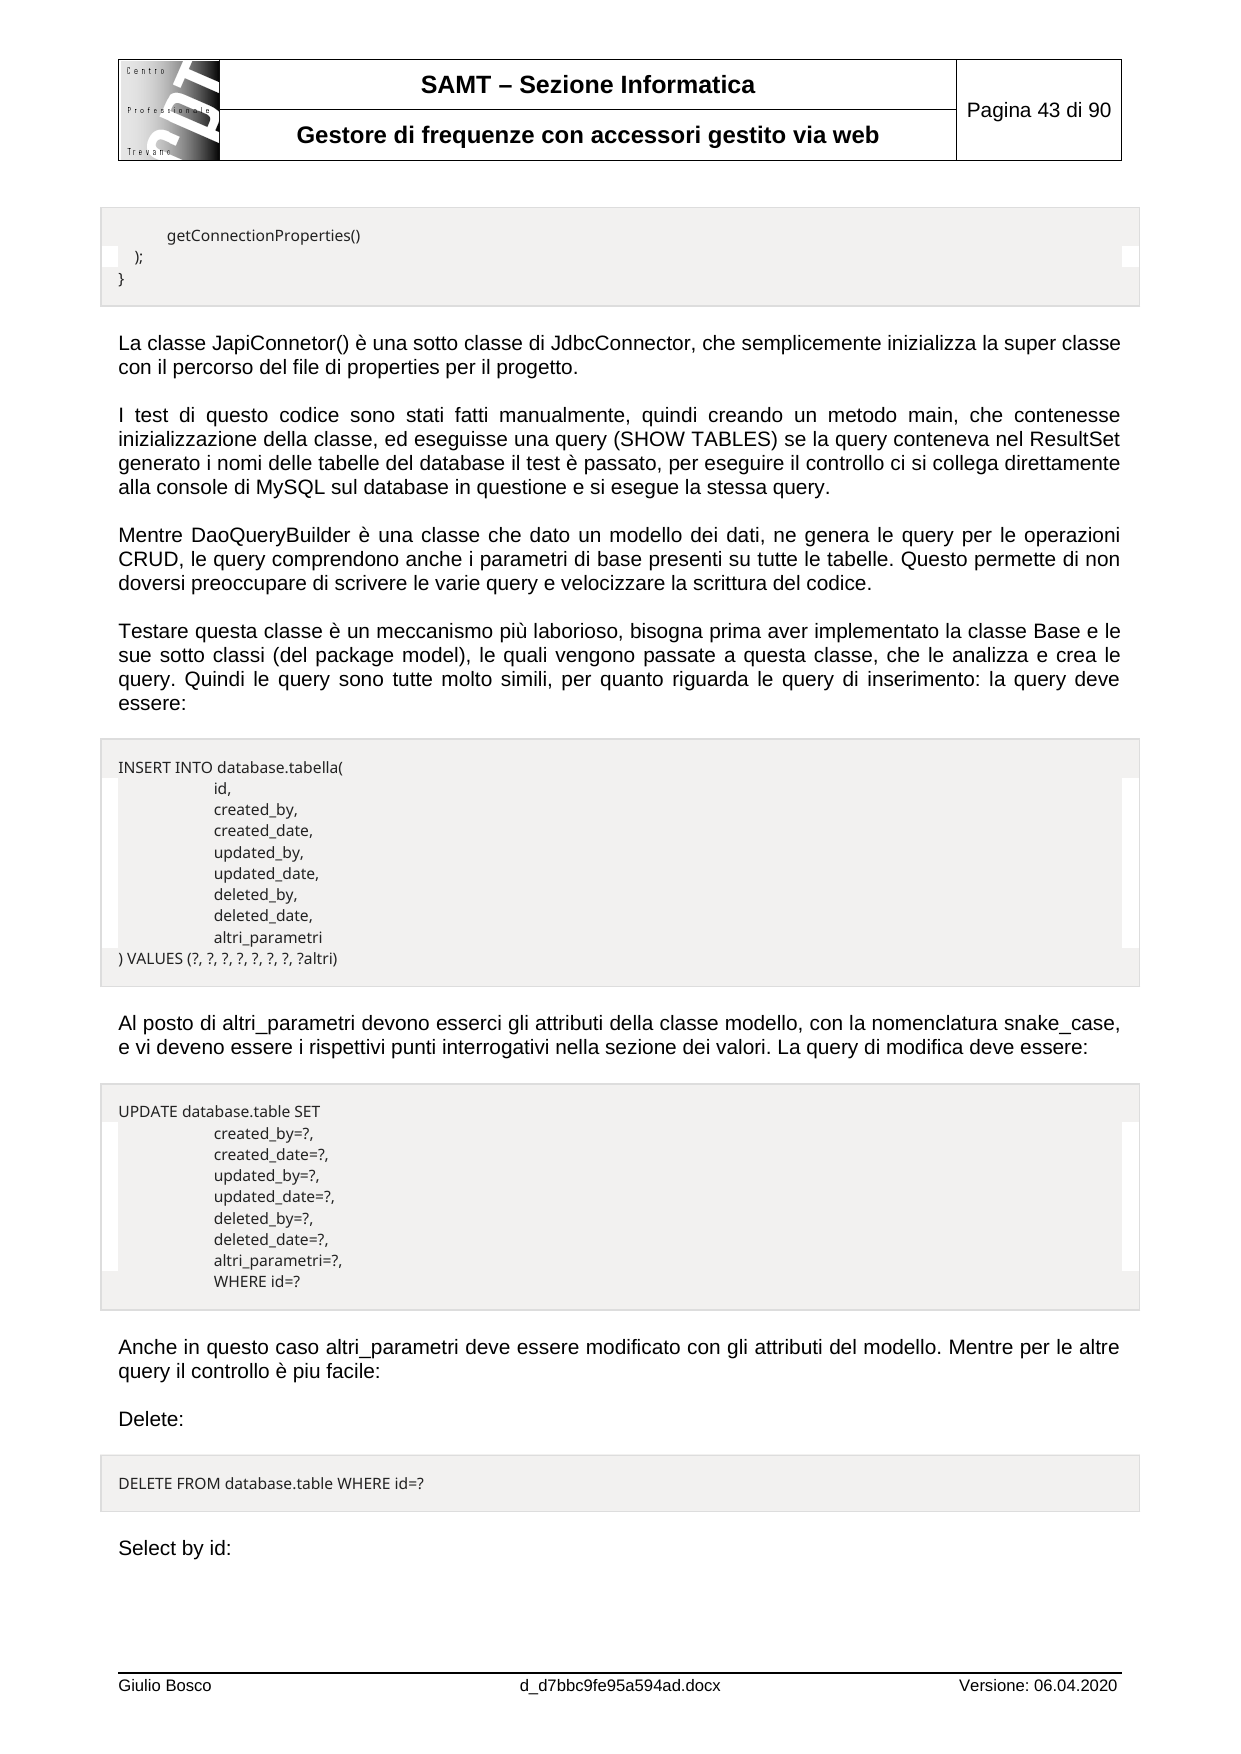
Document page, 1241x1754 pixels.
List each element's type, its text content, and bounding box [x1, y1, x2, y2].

text Anche in questo caso altri_parametri deve essere modificato con gli attributi del modello. Mentre per le altre query il controllo è piu facile: [118, 1335, 1122, 1383]
text Testare questa classe è un meccanismo più laborioso, bisogna prima aver implementato la classe Base e le sue sotto classi (del package model), le quali vengono passate a questa classe, che le analizza e crea le query. Quindi le query sono tutte molto simili, per quanto riguarda le query di inserimento: la query deve essere: [118, 618, 1122, 714]
text Delete: [118, 1407, 1122, 1431]
text ) VALUES (?, ?, ?, ?, ?, ?, ?, ?altri) [102, 929, 1139, 986]
text updated_by=?, [118, 1165, 1122, 1186]
text created_by=?, [118, 1122, 1122, 1144]
text updated_date, [118, 863, 1122, 884]
text created_by, [118, 799, 1122, 820]
text Select by id: [118, 1536, 1122, 1560]
text updated_date=?, [118, 1186, 1122, 1207]
text } [102, 249, 1139, 305]
text UPDATE database.table SET [102, 1085, 1139, 1122]
text id, [118, 778, 1122, 799]
picture [119, 60, 220, 160]
text created_date=?, [118, 1144, 1122, 1165]
text Al posto di altri_parametri devono esserci gli attributi della classe modello, con la nomenclatura snake_case, e vi deveno essere i rispettivi punti interrogativi nella sezione dei valori. La query di modifica deve essere: [118, 1011, 1122, 1059]
text created_date, [118, 820, 1122, 841]
text deleted_by=?, [118, 1207, 1122, 1229]
text deleted_date, [118, 905, 1122, 926]
text getConnectionProperties() [102, 208, 1139, 246]
text Mentre DaoQueryBuilder è una classe che dato un modello dei dati, ne genera le query per le operazioni CRUD, le query comprendono anche i parametri di base presenti su tutte le tabelle. Questo permette di non doversi preoccupare di scrivere le varie query e velocizzare la scrittura del codice. [118, 523, 1122, 594]
text deleted_date=?, [118, 1229, 1122, 1250]
text I test di questo codice sono stati fatti manualmente, quindi creando un metodo main, che contenesse inizializzazione della classe, ed eseguisse una query (SHOW TABLES) se la query conteneva nel ResultSet generato i nomi delle tabelle del database il test è passato, per eseguire il controllo ci si collega direttamente alla console di MySQL sul database in questione e si esegue la stessa query. [118, 403, 1122, 499]
text La classe JapiConnetor() è una sotto classe di JdbcConnector, che semplicemente inizializza la super classe con il percorso del file di properties per il progetto. [118, 331, 1122, 379]
text deleted_by, [118, 884, 1122, 905]
text updated_by, [118, 841, 1122, 863]
text DELETE FROM database.table WHERE id=? [102, 1456, 1139, 1511]
text WHERE id=? [102, 1253, 1139, 1309]
text INSERT INTO database.tabella( [102, 740, 1139, 778]
